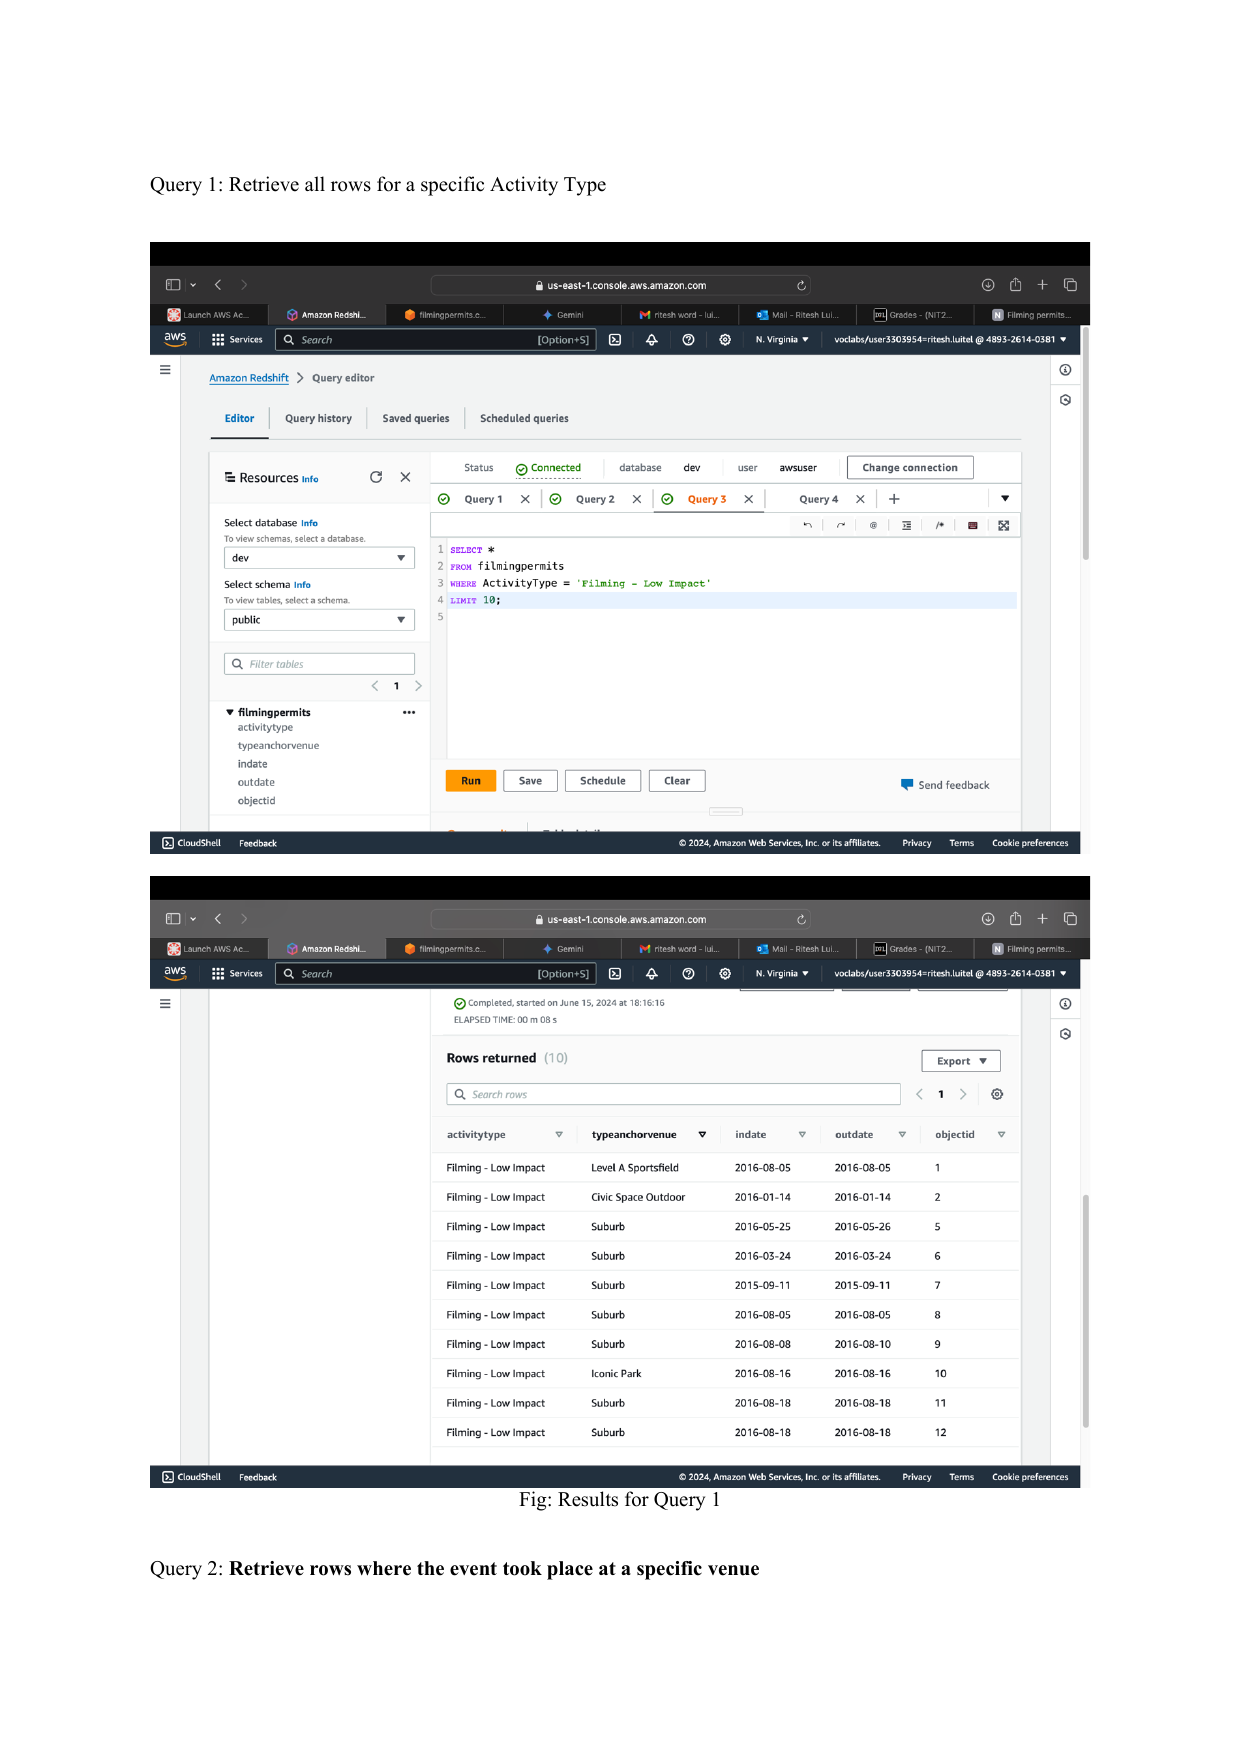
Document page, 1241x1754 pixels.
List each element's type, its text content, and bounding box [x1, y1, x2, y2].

picture [150, 242, 1091, 854]
text Fig: Results for Query 1 [150, 1488, 1090, 1511]
picture [150, 876, 1091, 1488]
text Query 2: Retrieve rows where the event took place at a specific venue [150, 1557, 1090, 1580]
text Query 1: Retrieve all rows for a specific Activity Type [150, 173, 1090, 196]
